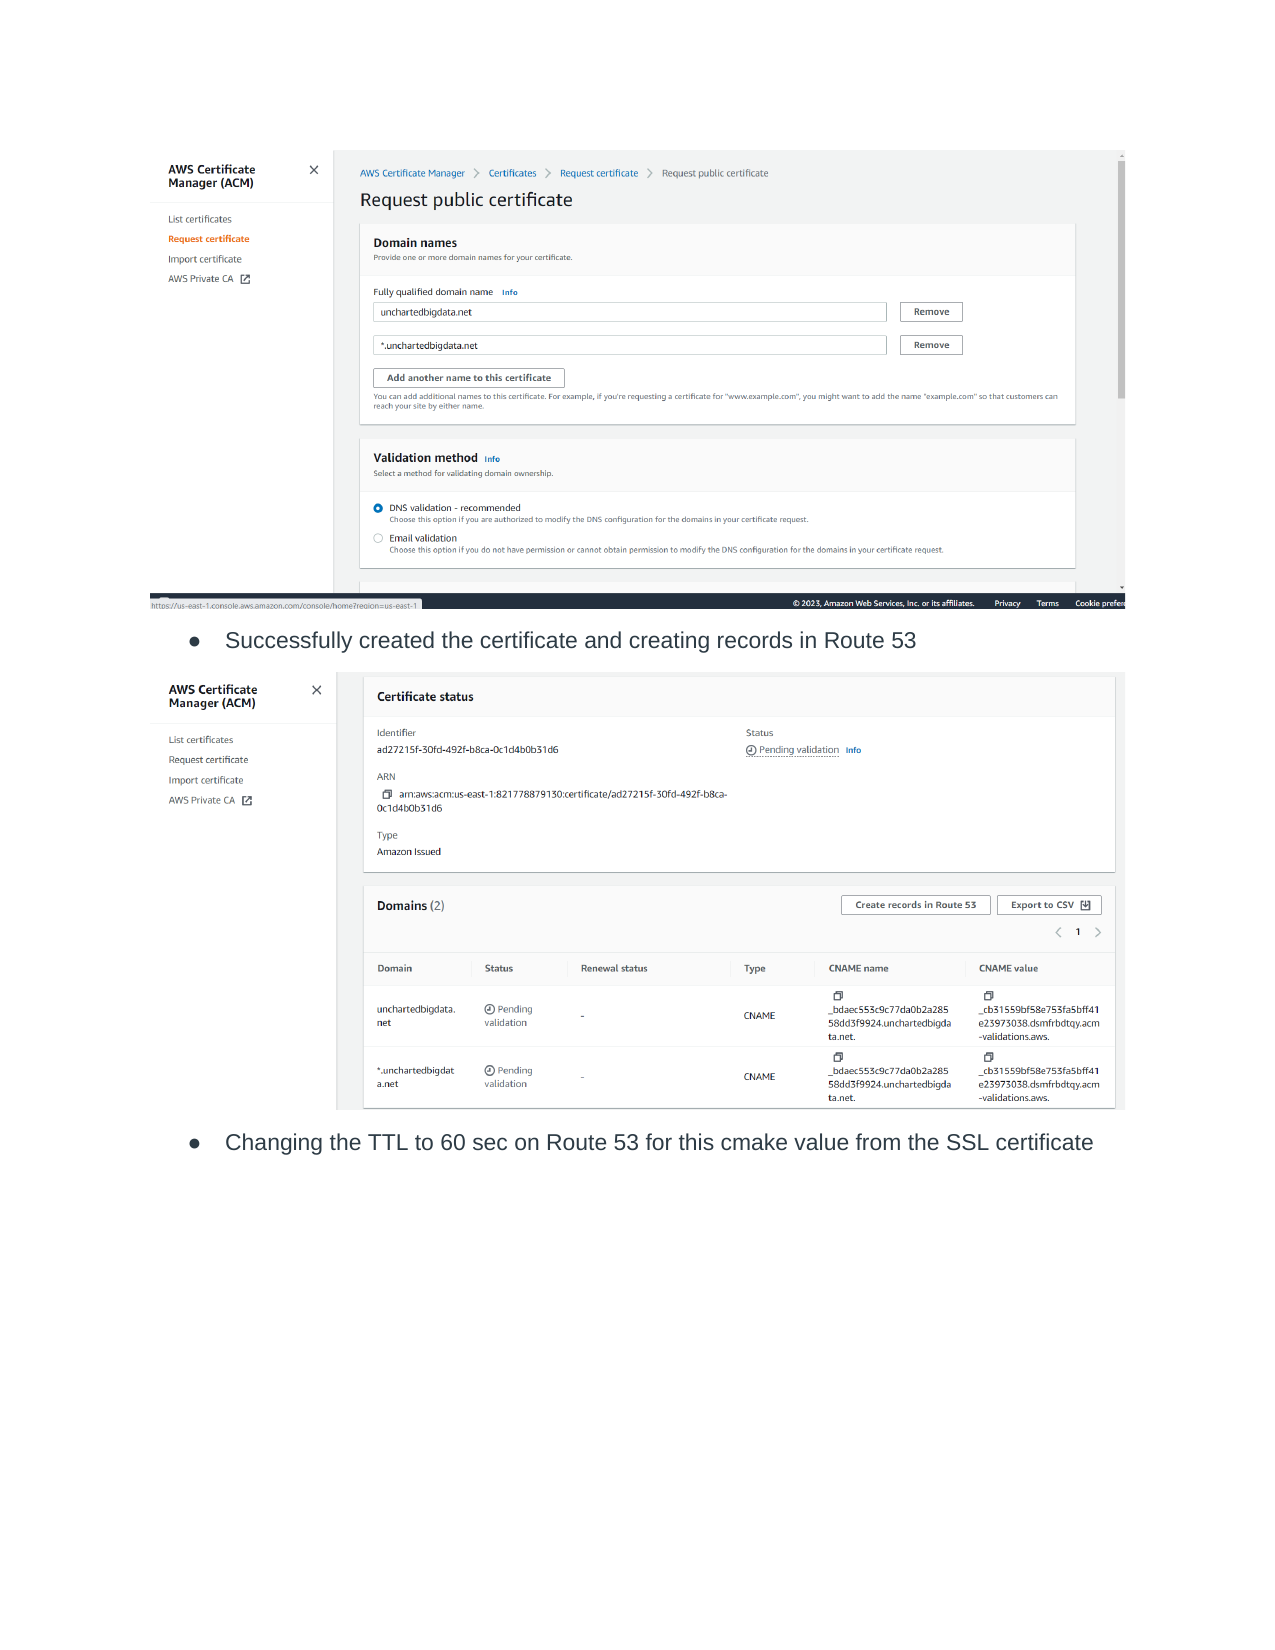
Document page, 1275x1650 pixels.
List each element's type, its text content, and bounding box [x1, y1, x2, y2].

list Changing the TTL to 60 sec on Route 53 for this cmake value from the SSL certificate [187, 1128, 1125, 1155]
picture [150, 150, 1125, 609]
list Successfully created the certificate and creating records in Route 53 [187, 627, 1125, 653]
picture [150, 672, 1125, 1110]
